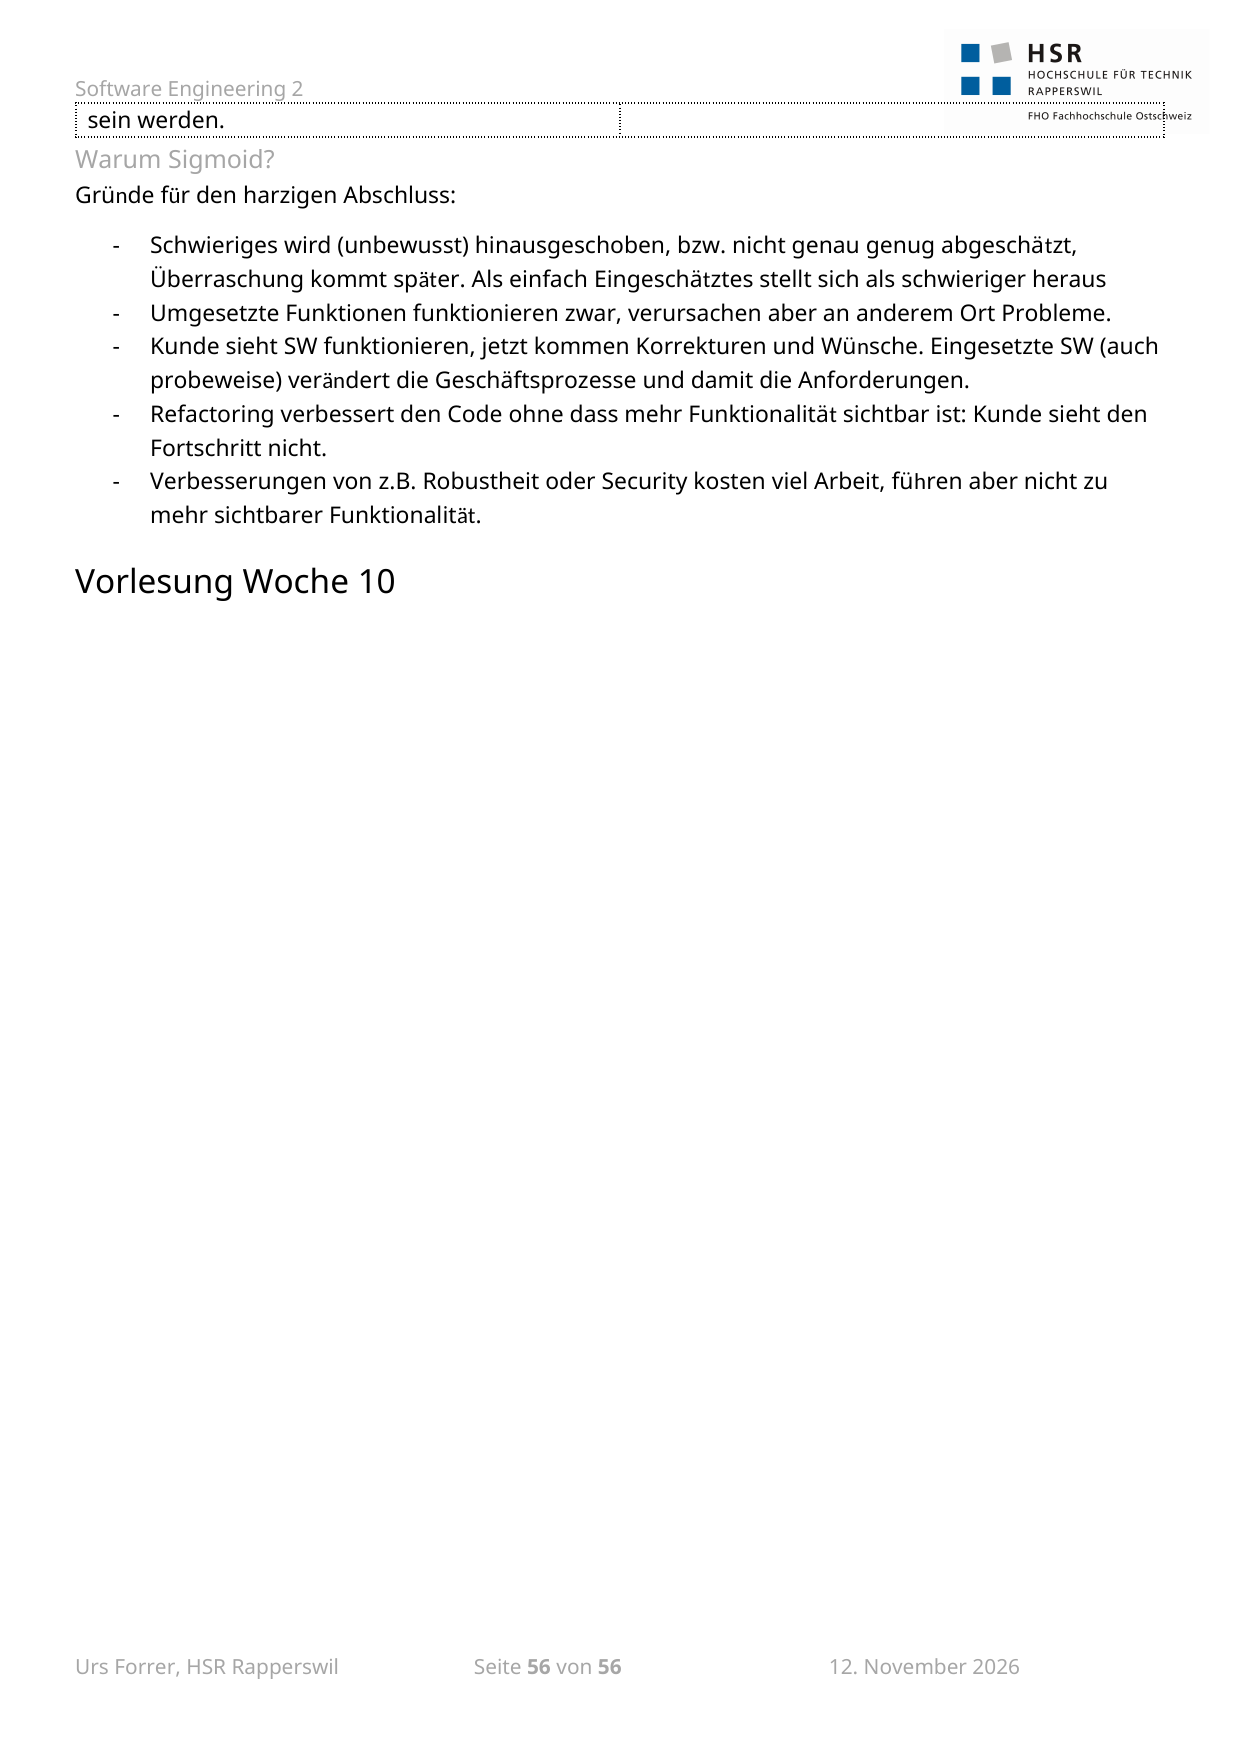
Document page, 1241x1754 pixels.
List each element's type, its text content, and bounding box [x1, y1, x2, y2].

picture [943, 29, 1210, 134]
text Gründe für den harzigen Abschluss: [75, 178, 1165, 210]
list Kunde sieht SW funktionieren, jetzt kommen Korrekturen und Wünsche. Eingesetzte SW (auch probeweise) verändert die Geschäftsprozesse und damit die Anforderungen. [112, 330, 1165, 395]
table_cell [620, 102, 1164, 136]
list Verbesserungen von z.B. Robustheit oder Security kosten viel Arbeit, führen aber nicht zu mehr sichtbarer Funktionalität. [112, 465, 1165, 530]
subtitle Vorlesung Woche 10 [75, 558, 1165, 603]
list Schwieriges wird (unbewusst) hinausgeschoben, bzw. nicht genau genug abgeschätzt, Überraschung kommt später. Als einfach Eingeschätztes stellt sich als schwieriger heraus [112, 229, 1165, 294]
list Umgesetzte Funktionen funktionieren zwar, verursachen aber an anderem Ort Probleme. [112, 296, 1165, 328]
list Refactoring verbessert den Code ohne dass mehr Funktionalität sichtbar ist: Kunde sieht den Fortschritt nicht. [112, 398, 1165, 463]
subtitle Warum Sigmoid? [75, 142, 1165, 176]
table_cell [76, 102, 620, 136]
